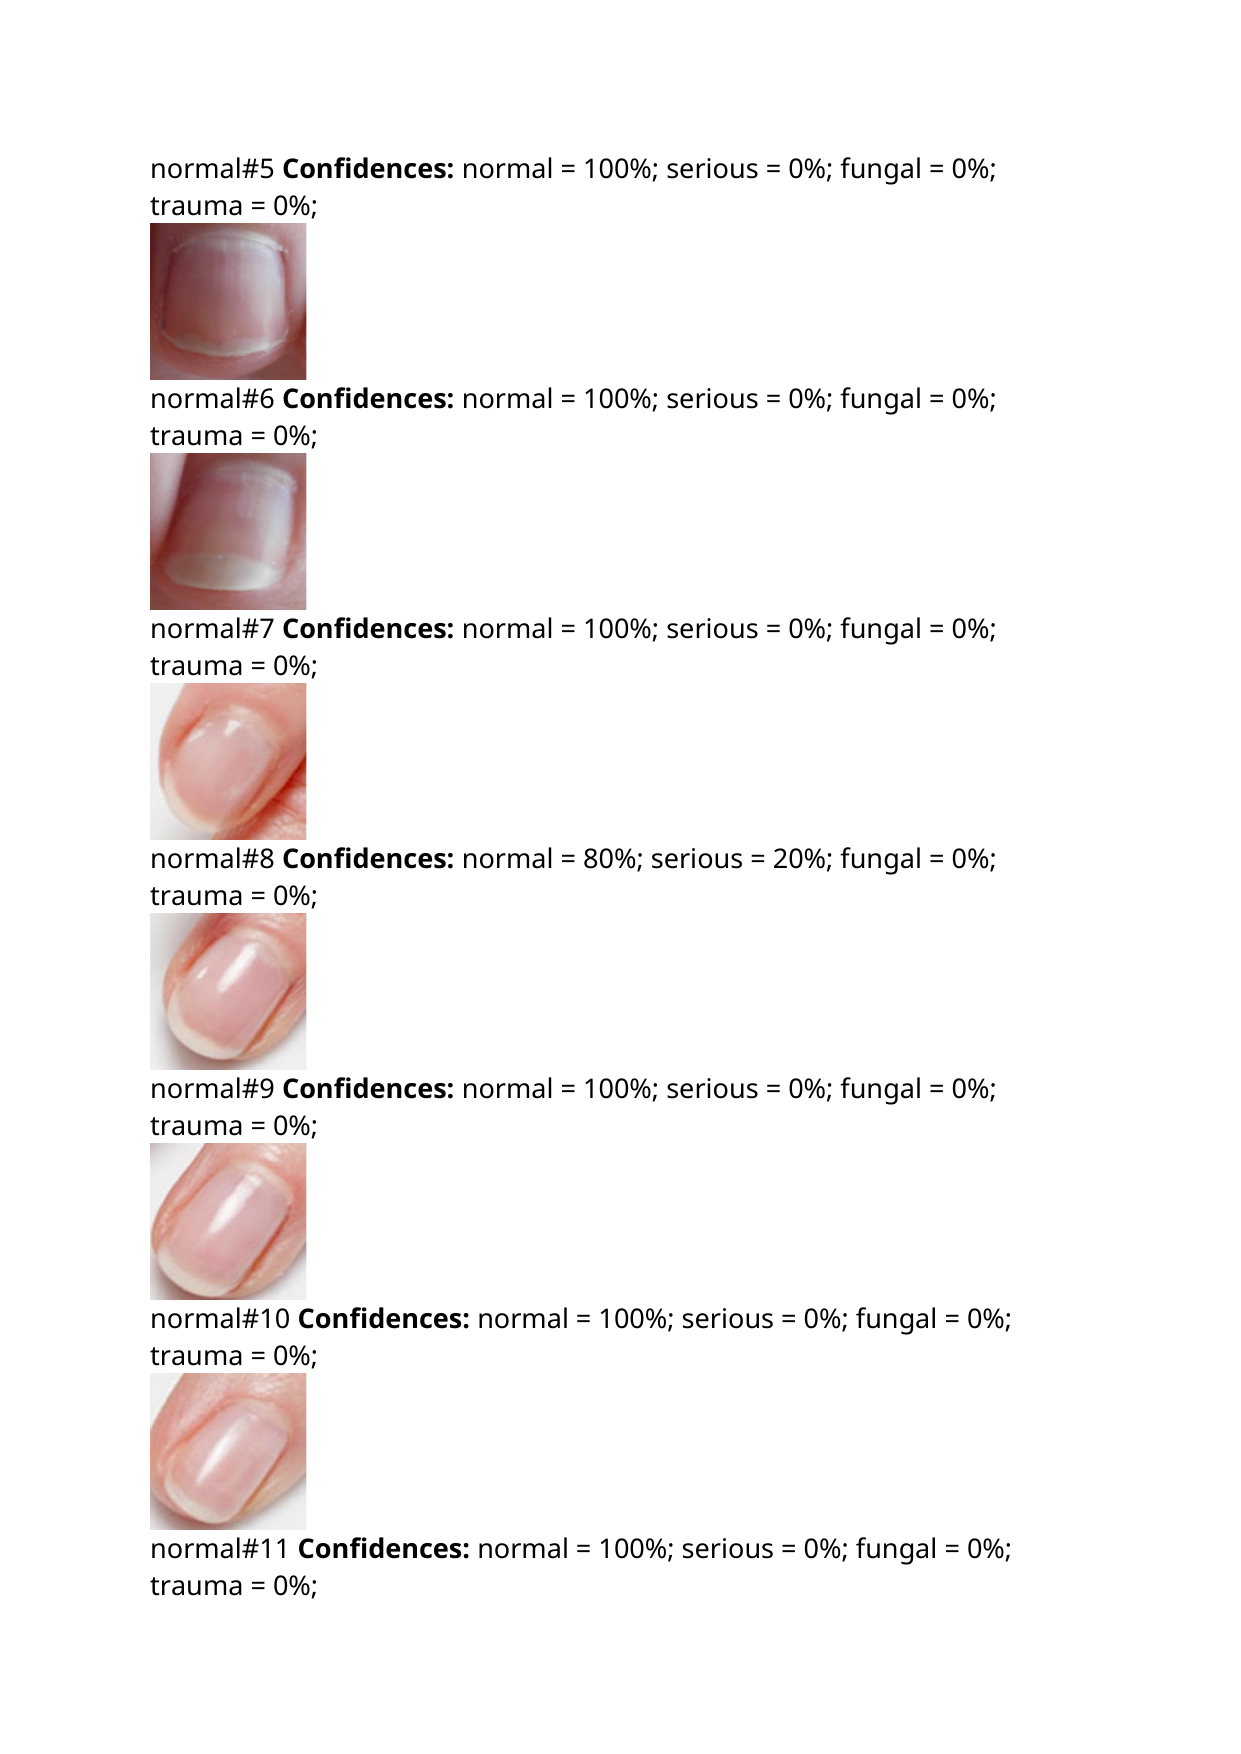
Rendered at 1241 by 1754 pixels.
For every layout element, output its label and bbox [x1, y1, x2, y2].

text [150, 150, 1090, 1604]
picture [150, 223, 307, 380]
picture [150, 453, 307, 610]
picture [150, 1143, 307, 1300]
picture [150, 913, 307, 1070]
picture [150, 1373, 307, 1530]
picture [150, 683, 307, 840]
